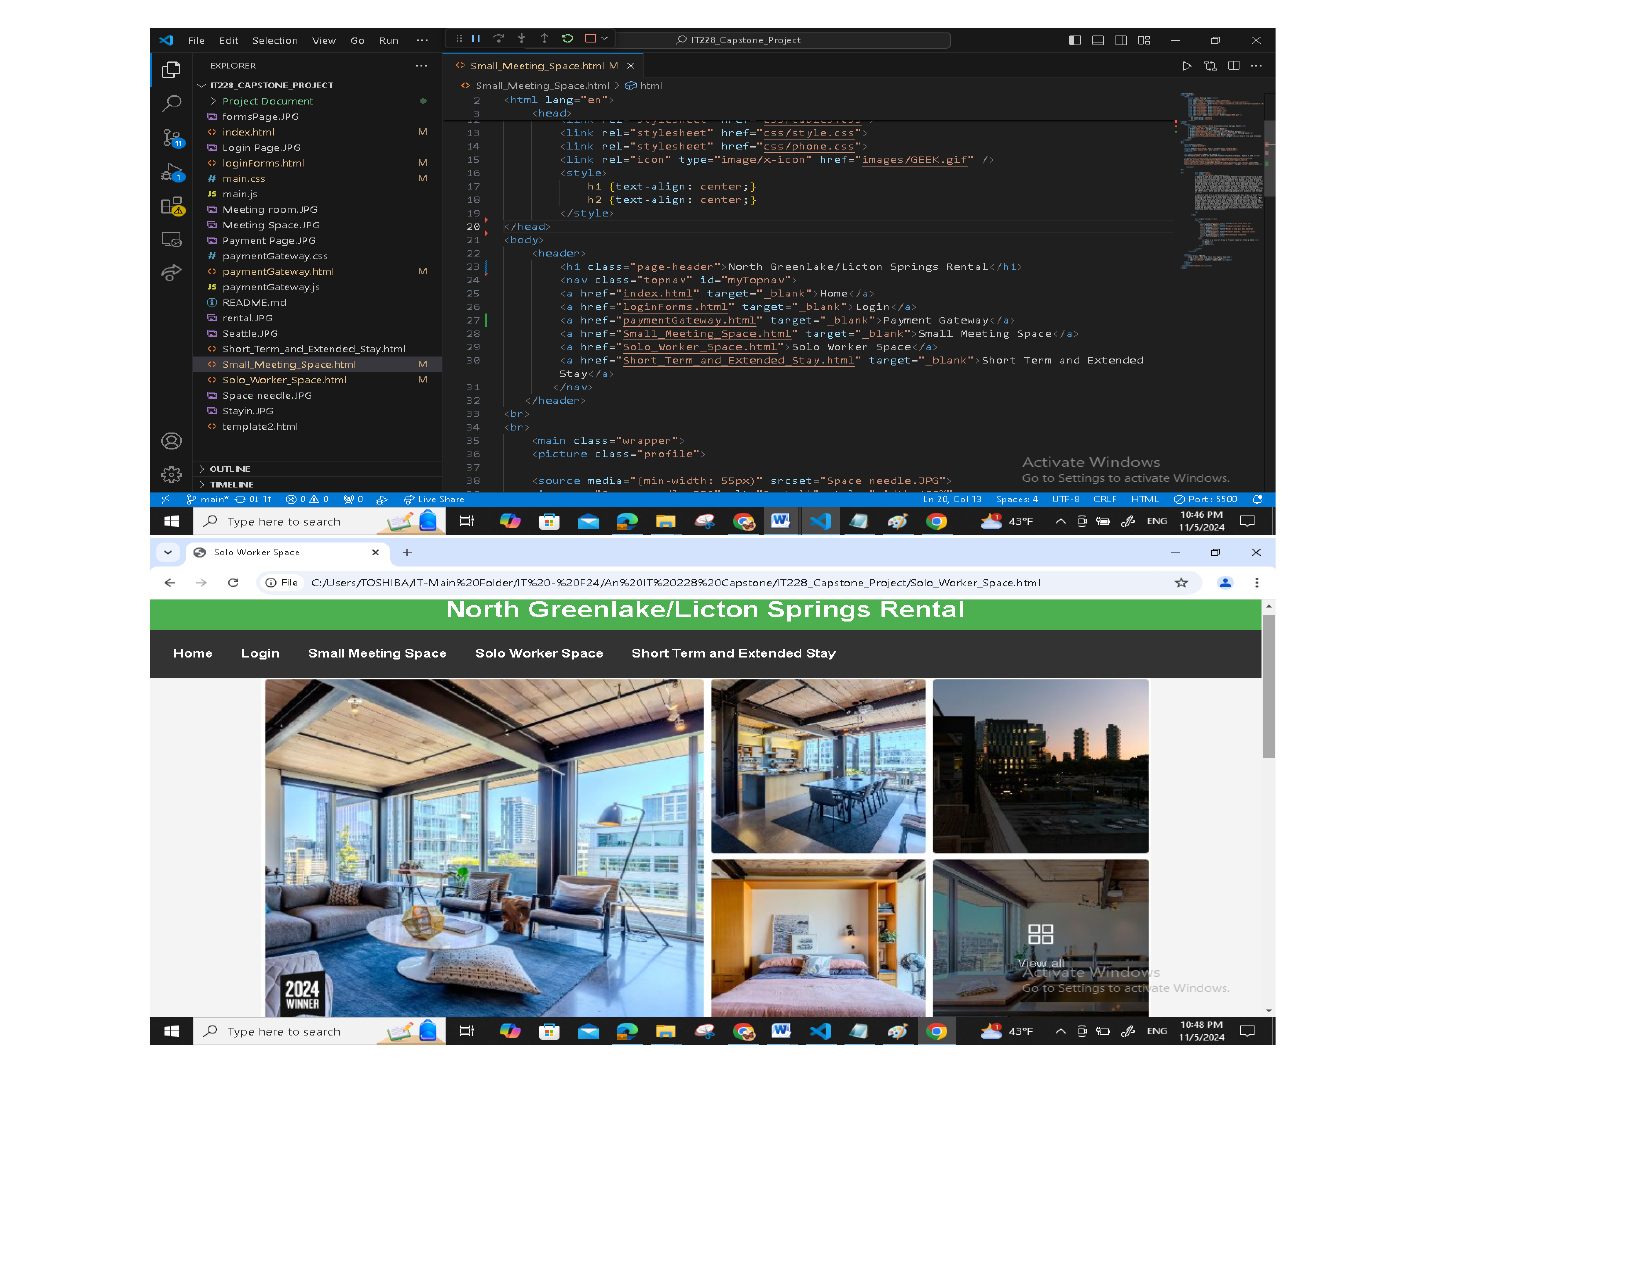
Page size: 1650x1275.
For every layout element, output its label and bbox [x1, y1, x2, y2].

picture [150, 538, 1276, 1045]
picture [150, 28, 1276, 535]
